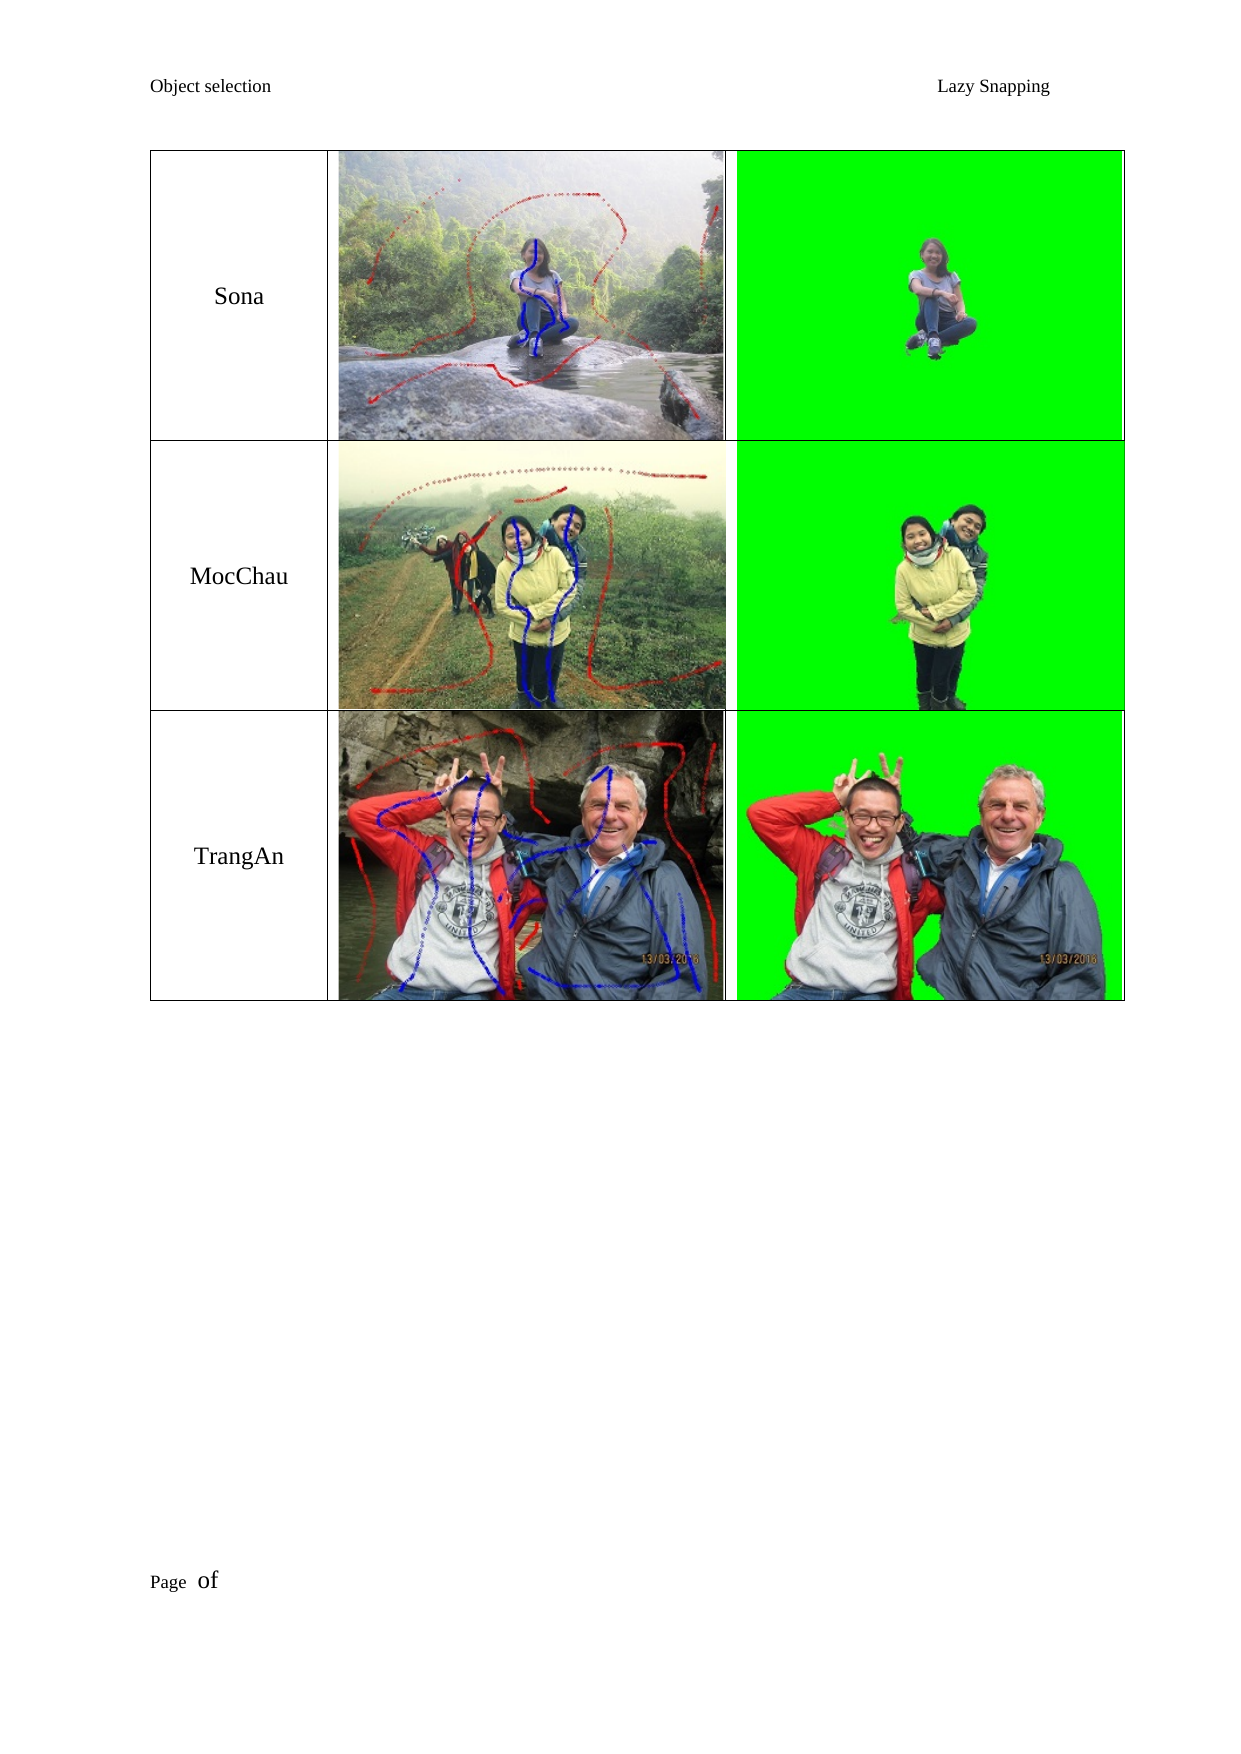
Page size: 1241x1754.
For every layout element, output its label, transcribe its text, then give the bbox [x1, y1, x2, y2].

table_cell Sona [151, 151, 327, 440]
table_cell [328, 711, 338, 1000]
picture [338, 151, 724, 440]
table_cell [328, 441, 725, 710]
table_cell MocChau [151, 441, 327, 710]
picture [338, 711, 724, 1000]
picture [737, 711, 1122, 1000]
table_cell [726, 441, 737, 710]
table_cell [726, 151, 737, 440]
table_cell TrangAn [151, 711, 327, 1000]
table_cell [328, 151, 338, 440]
picture [338, 441, 726, 709]
picture [737, 441, 1125, 710]
picture [737, 151, 1122, 440]
table_cell [726, 711, 737, 1000]
